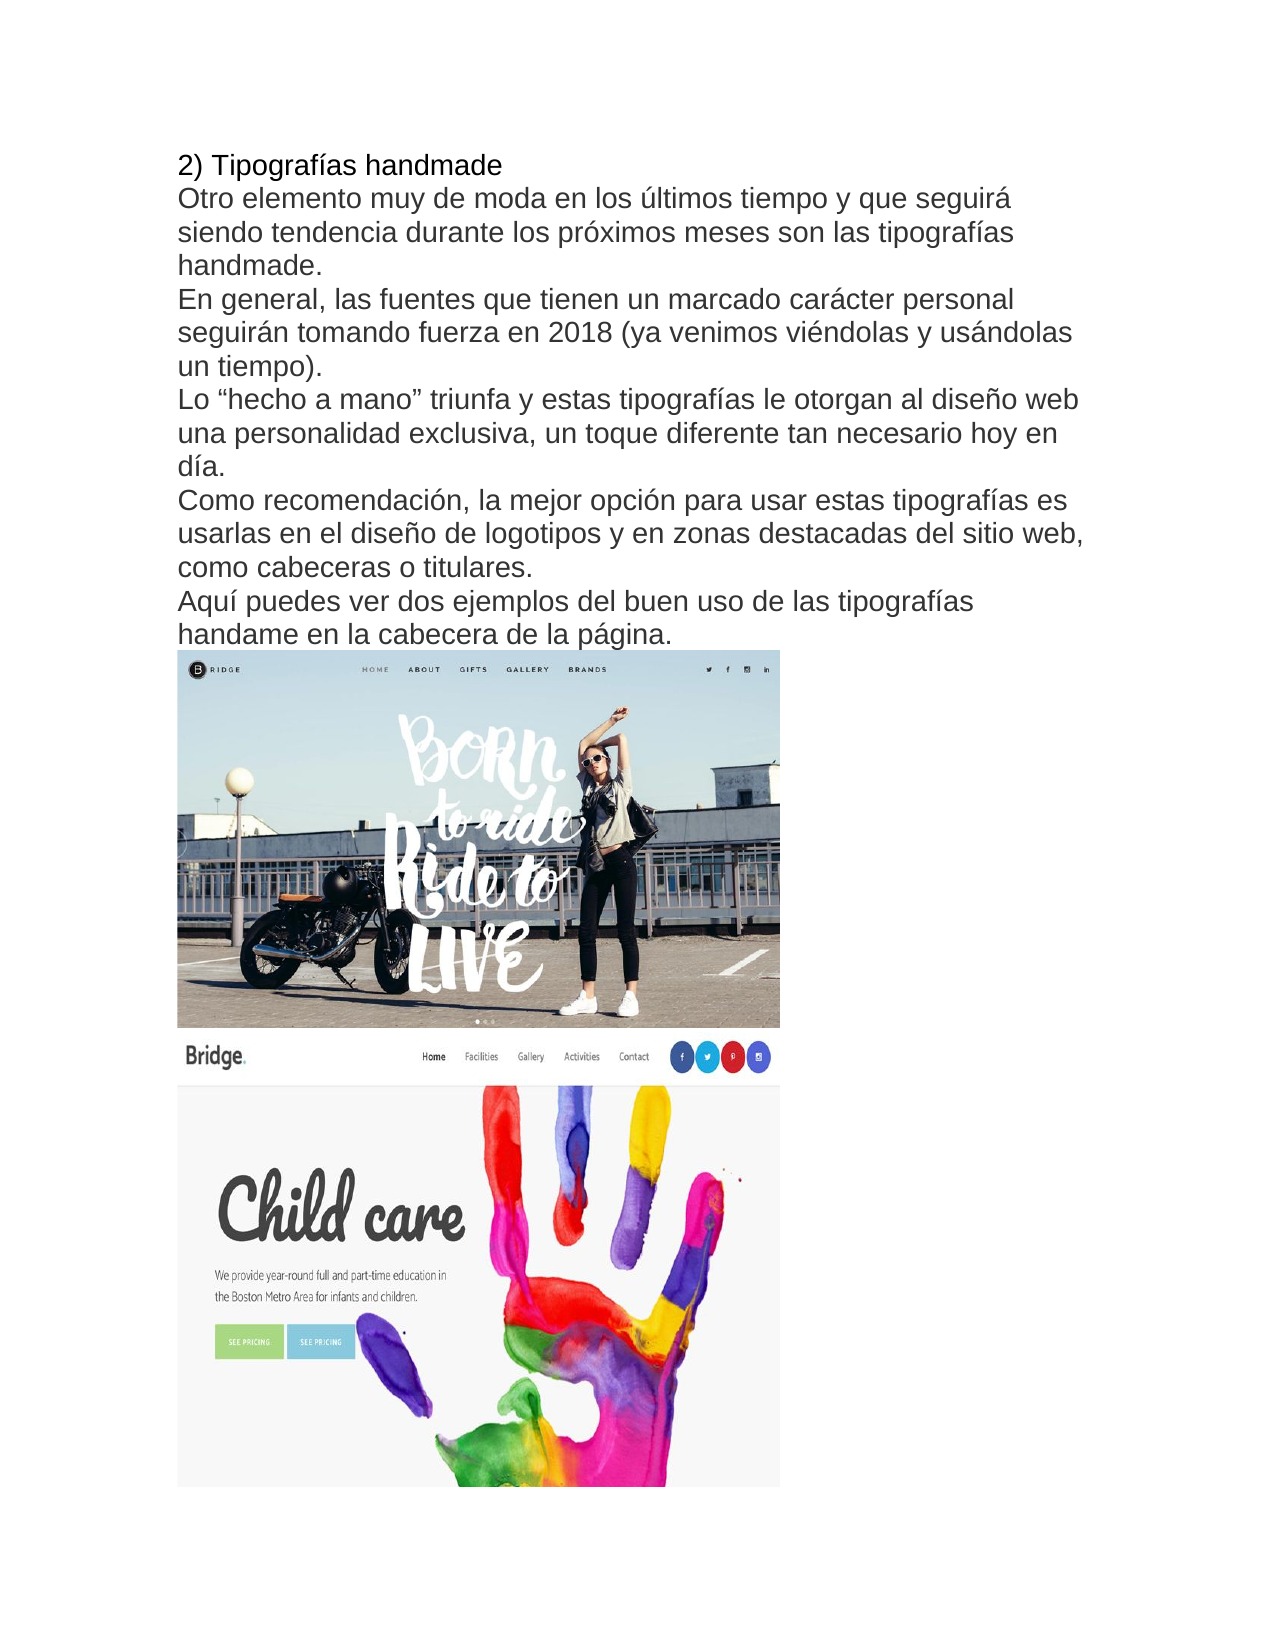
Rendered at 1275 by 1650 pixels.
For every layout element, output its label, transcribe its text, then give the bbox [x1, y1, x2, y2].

picture [177, 1032, 780, 1487]
subtitle 2) Tipografías handmade [177, 148, 1098, 181]
text Otro elemento muy de moda en los últimos tiempo y que seguirá siendo tendencia durante los próximos meses son las tipografías handmade. [177, 181, 1098, 282]
text Aquí puedes ver dos ejemplos del buen uso de las tipografías handame en la cabecera de la página. [177, 584, 1098, 651]
text Lo “hecho a mano” triunfa y estas tipografías le otorgan al diseño web una personalidad exclusiva, un toque diferente tan necesario hoy en día. [177, 382, 1098, 483]
picture [177, 650, 780, 1028]
text En general, las fuentes que tienen un marcado carácter personal seguirán tomando fuerza en 2018 (ya venimos viéndolas y usándolas un tiempo). [177, 282, 1098, 382]
text Como recomendación, la mejor opción para usar estas tipografías es usarlas en el diseño de logotipos y en zonas destacadas del sitio web, como cabeceras o titulares. [177, 483, 1098, 584]
